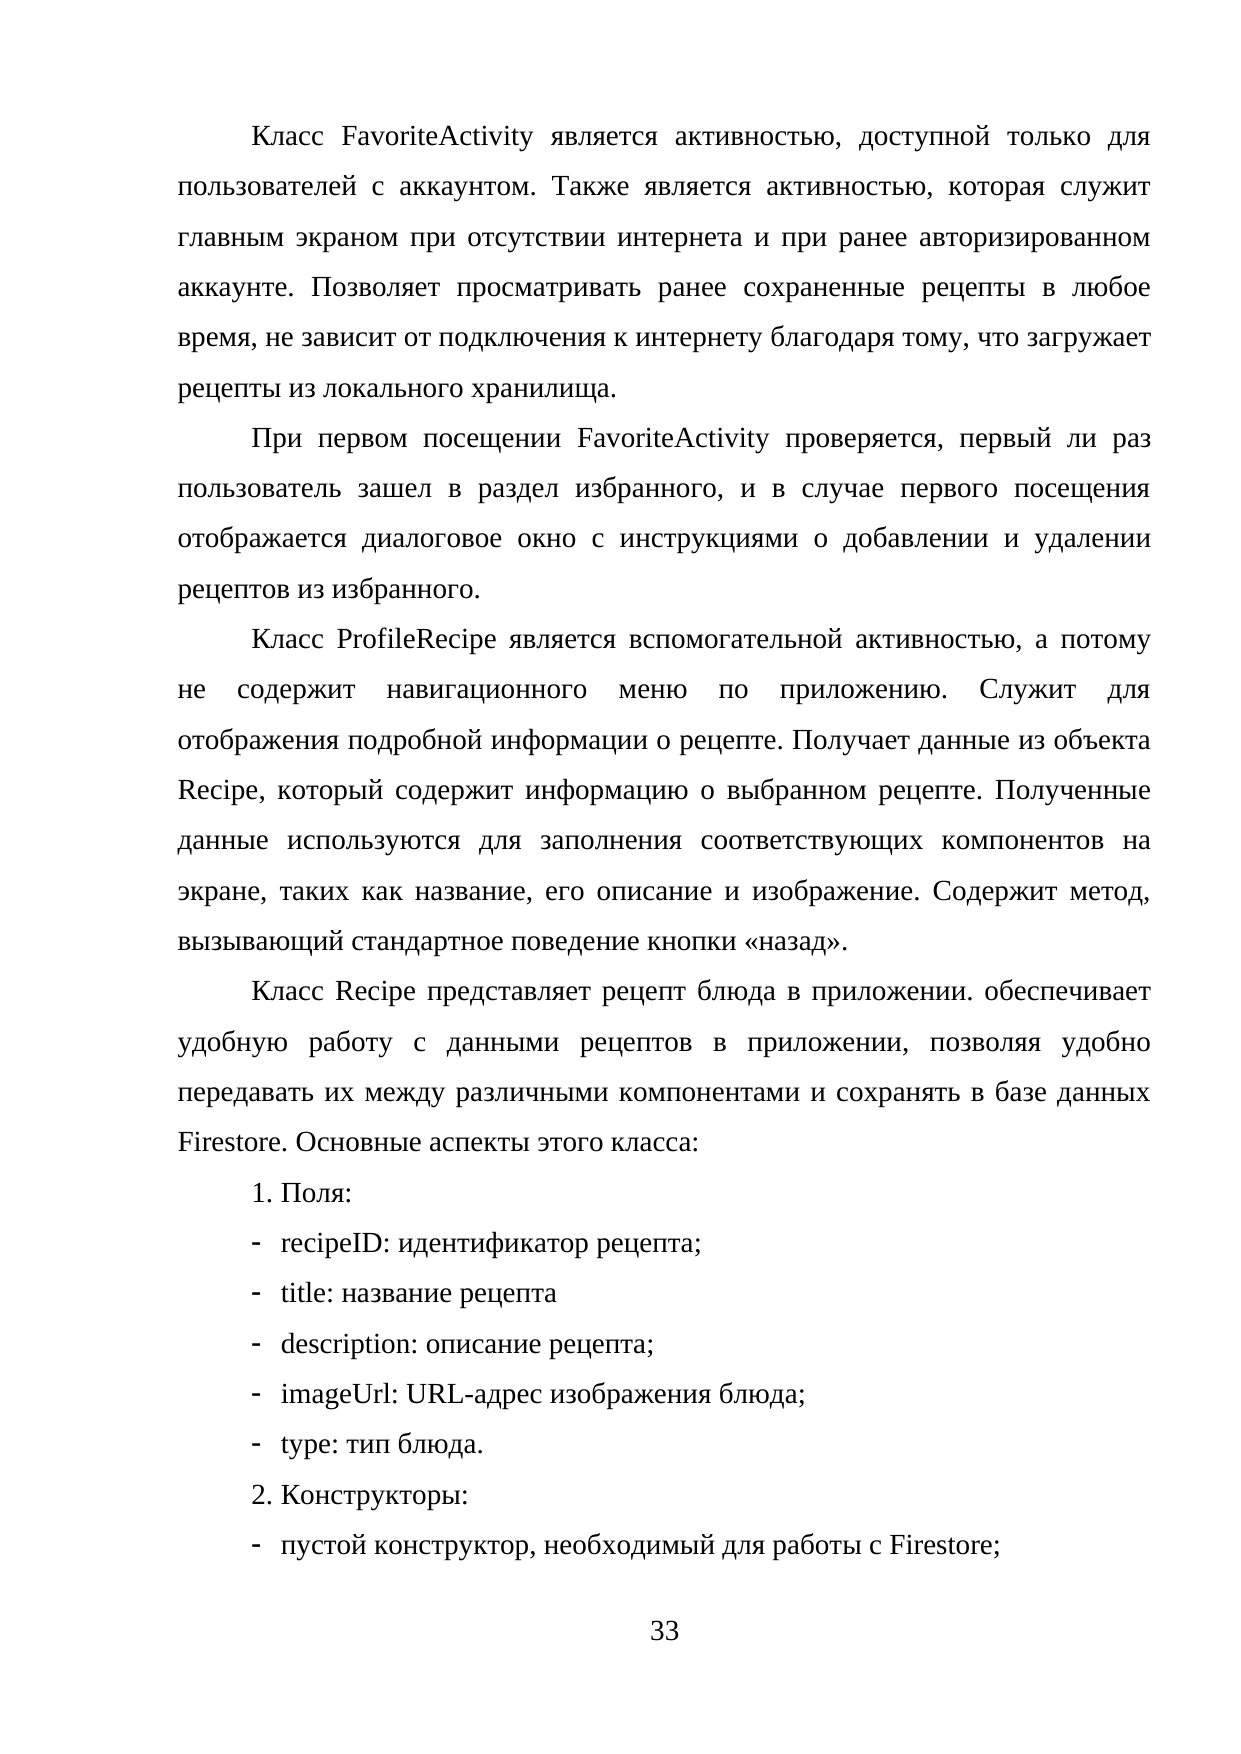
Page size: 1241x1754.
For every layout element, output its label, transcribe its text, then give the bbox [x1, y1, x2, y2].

text Класс Recipe представляет рецепт блюда в приложении. обеспечивает удобную работу с данными рецептов в приложении, позволяя удобно передавать их между различными компонентами и сохранять в базе данных Firestore. Основные аспекты этого класса: [177, 973, 1152, 1158]
list description: описание рецепта; [177, 1326, 1152, 1359]
text Класс FavoriteActivity является активностью, доступной только для пользователей с аккаунтом. Также является активностью, которая служит главным экраном при отсутствии интернета и при ранее авторизированном аккаунте. Позволяет просматривать ранее сохраненные рецепты в любое время, не зависит от подключения к интернету благодаря тому, что загружает рецепты из локального хранилища. [177, 118, 1152, 403]
text При первом посещении FavoriteActivity проверяется, первый ли раз пользователь зашел в раздел избранного, и в случае первого посещения отображается диалоговое окно с инструкциями о добавлении и удалении рецептов из избранного. [177, 420, 1152, 604]
list imageUrl: URL-адрес изображения блюда; [177, 1376, 1152, 1410]
list Конструкторы: [177, 1477, 1152, 1511]
list title: название рецепта [177, 1275, 1152, 1309]
list recipeID: идентификатор рецепта; [177, 1225, 1152, 1259]
text Класс ProfileRecipe является вспомогательной активностью, а потому не содержит навигационного меню по приложению. Служит для отображения подробной информации о рецепте. Получает данные из объекта Recipe, который содержит информацию о выбранном рецепте. Полученные данные используются для заполнения соответствующих компонентов на экране, таких как название, его описание и изображение. Содержит метод, вызывающий стандартное поведение кнопки «назад». [177, 621, 1152, 957]
list Поля: [177, 1175, 1152, 1208]
list пустой конструктор, необходимый для работы с Firestore; [177, 1527, 1152, 1561]
list type: тип блюда. [177, 1427, 1152, 1460]
